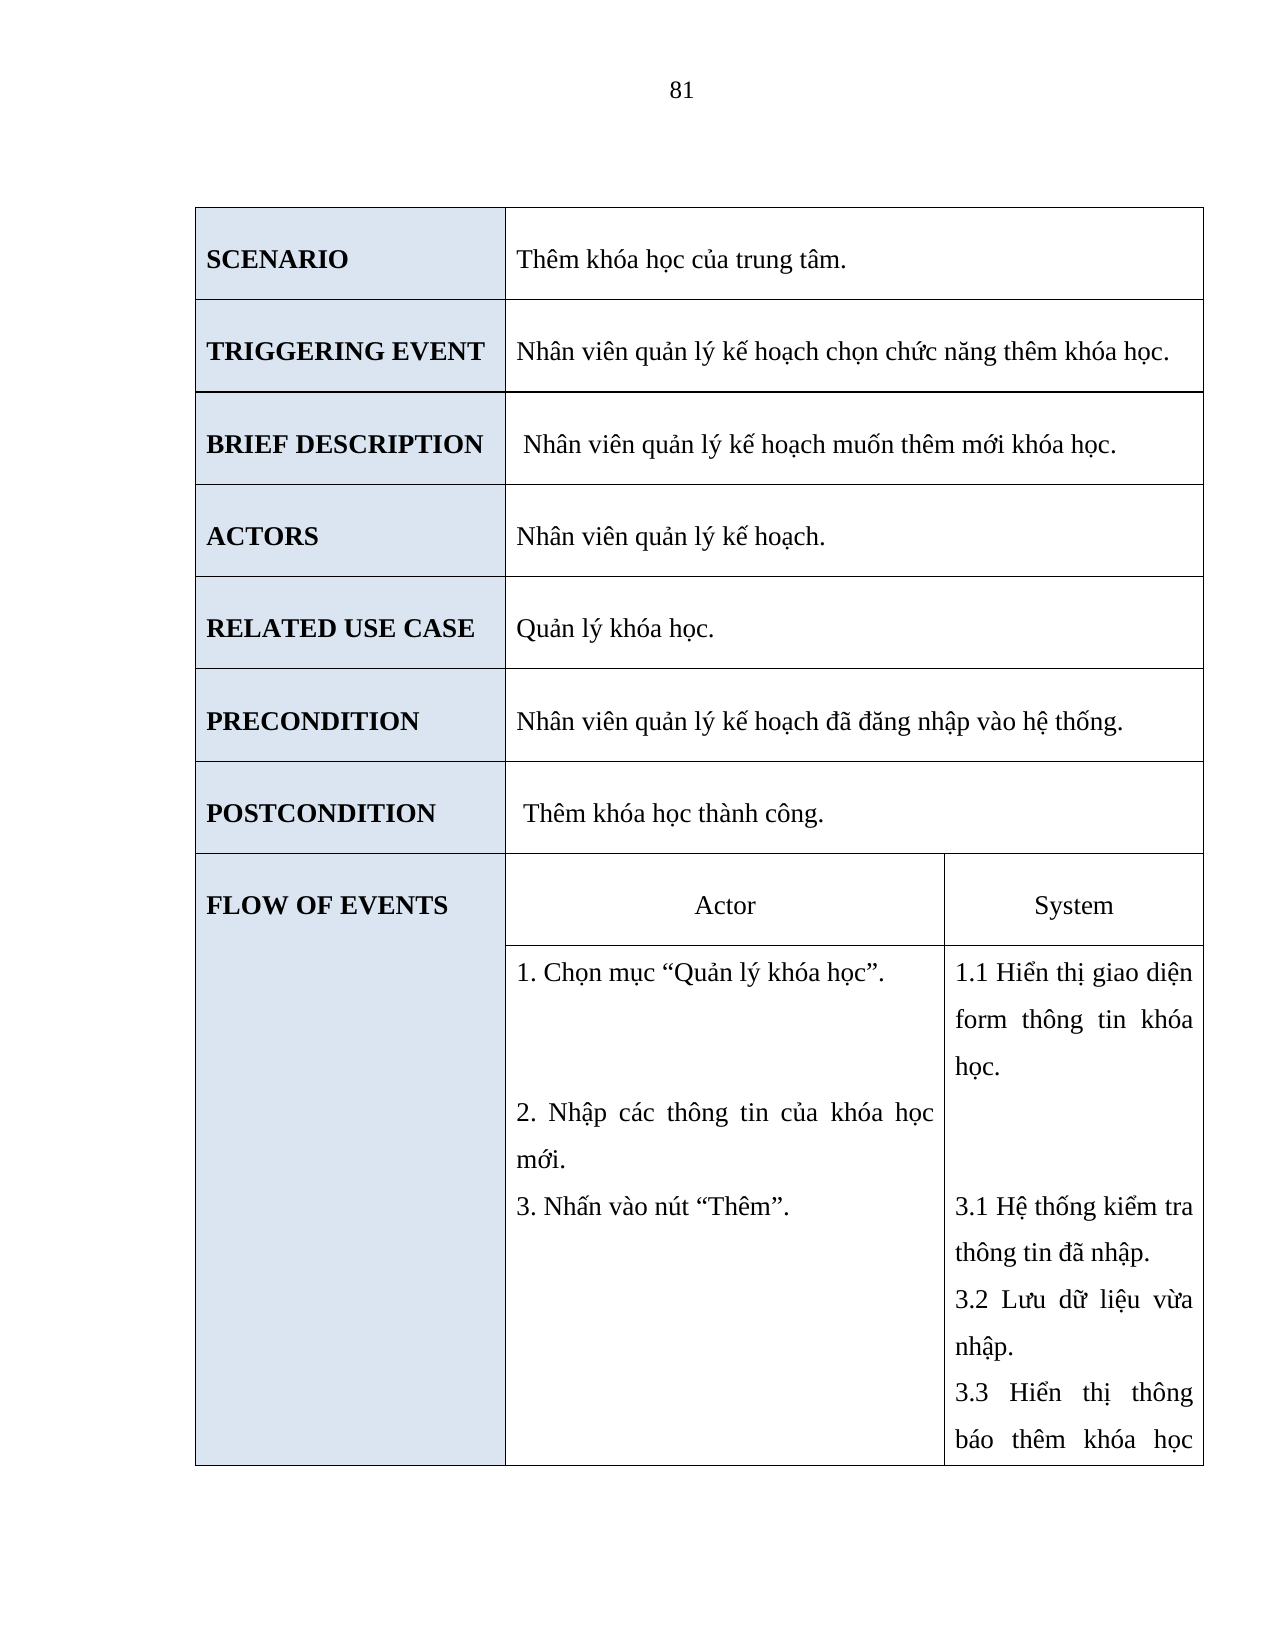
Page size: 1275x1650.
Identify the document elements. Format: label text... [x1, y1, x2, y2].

table_cell Nhân viên quản lý kế hoạch đã đăng nhập vào hệ thống. [506, 669, 1203, 761]
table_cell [506, 946, 944, 1465]
table_cell BRIEF DESCRIPTION [196, 393, 505, 484]
table_cell Actor [506, 854, 944, 945]
table_cell ACTORS [196, 485, 505, 576]
table_cell Quản lý khóa học. [506, 577, 1203, 668]
table_cell Nhân viên quản lý kế hoạch muốn thêm mới khóa học. [506, 393, 1203, 484]
table_cell SCENARIO [196, 208, 505, 299]
table_cell Nhân viên quản lý kế hoạch. [506, 485, 1203, 576]
table_cell Thêm khóa học thành công. [506, 762, 1203, 853]
table_cell Thêm khóa học của trung tâm. [506, 208, 1203, 299]
table_cell POSTCONDITION [196, 762, 505, 853]
table_cell FLOW OF EVENTS [196, 854, 505, 1465]
table_cell Nhân viên quản lý kế hoạch chọn chức năng thêm khóa học. [506, 300, 1203, 391]
table_cell RELATED USE CASE [196, 577, 505, 668]
table_cell System [945, 854, 1203, 945]
table_cell TRIGGERING EVENT [196, 300, 505, 391]
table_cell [945, 946, 1203, 1465]
table_cell PRECONDITION [196, 669, 505, 761]
